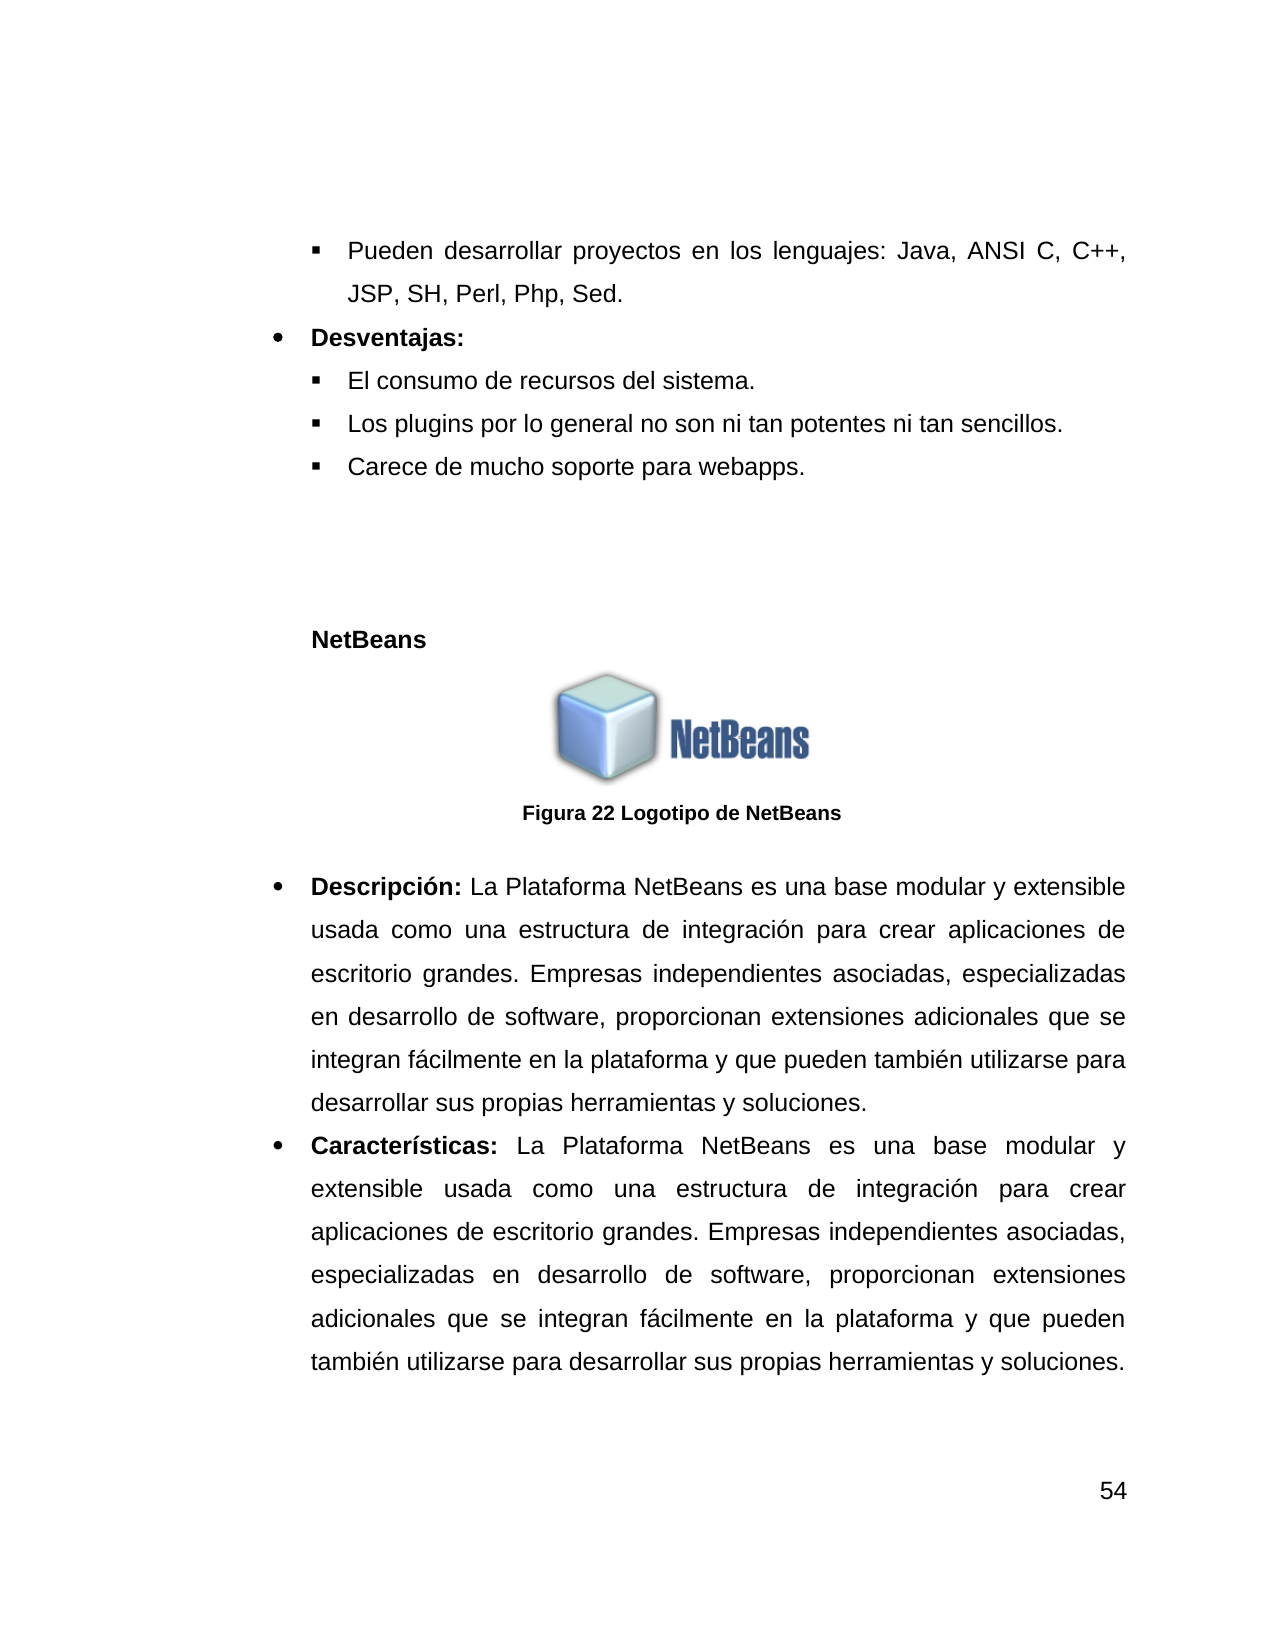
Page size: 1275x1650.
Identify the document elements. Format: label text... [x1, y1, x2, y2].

text Descripción: La Plataforma NetBeans es una base modular y extensible usada como una estructura de integración para crear aplicaciones de escritorio grandes. Empresas independientes asociadas, especializadas en desarrollo de software, proporcionan extensiones adicionales que se integran fácilmente en la plataforma y que pueden también utilizarse para desarrollar sus propias herramientas y soluciones. [273, 872, 1127, 1117]
text Figura 22 Logotipo de NetBeans [236, 800, 1127, 824]
text Carece de mucho soporte para webapps. [310, 452, 1127, 481]
picture [547, 668, 816, 786]
text El consumo de recursos del sistema. [310, 366, 1127, 395]
text Los plugins por lo general no son ni tan potentes ni tan sencillos. [310, 409, 1127, 438]
text NetBeans [236, 625, 1127, 654]
text Desventajas: [273, 323, 1127, 351]
text Características: La Plataforma NetBeans es una base modular y extensible usada como una estructura de integración para crear aplicaciones de escritorio grandes. Empresas independientes asociadas, especializadas en desarrollo de software, proporcionan extensiones adicionales que se integran fácilmente en la plataforma y que pueden también utilizarse para desarrollar sus propias herramientas y soluciones. [273, 1131, 1127, 1376]
text Pueden desarrollar proyectos en los lenguajes: Java, ANSI C, C++, JSP, SH, Perl, Php, Sed. [310, 236, 1127, 308]
